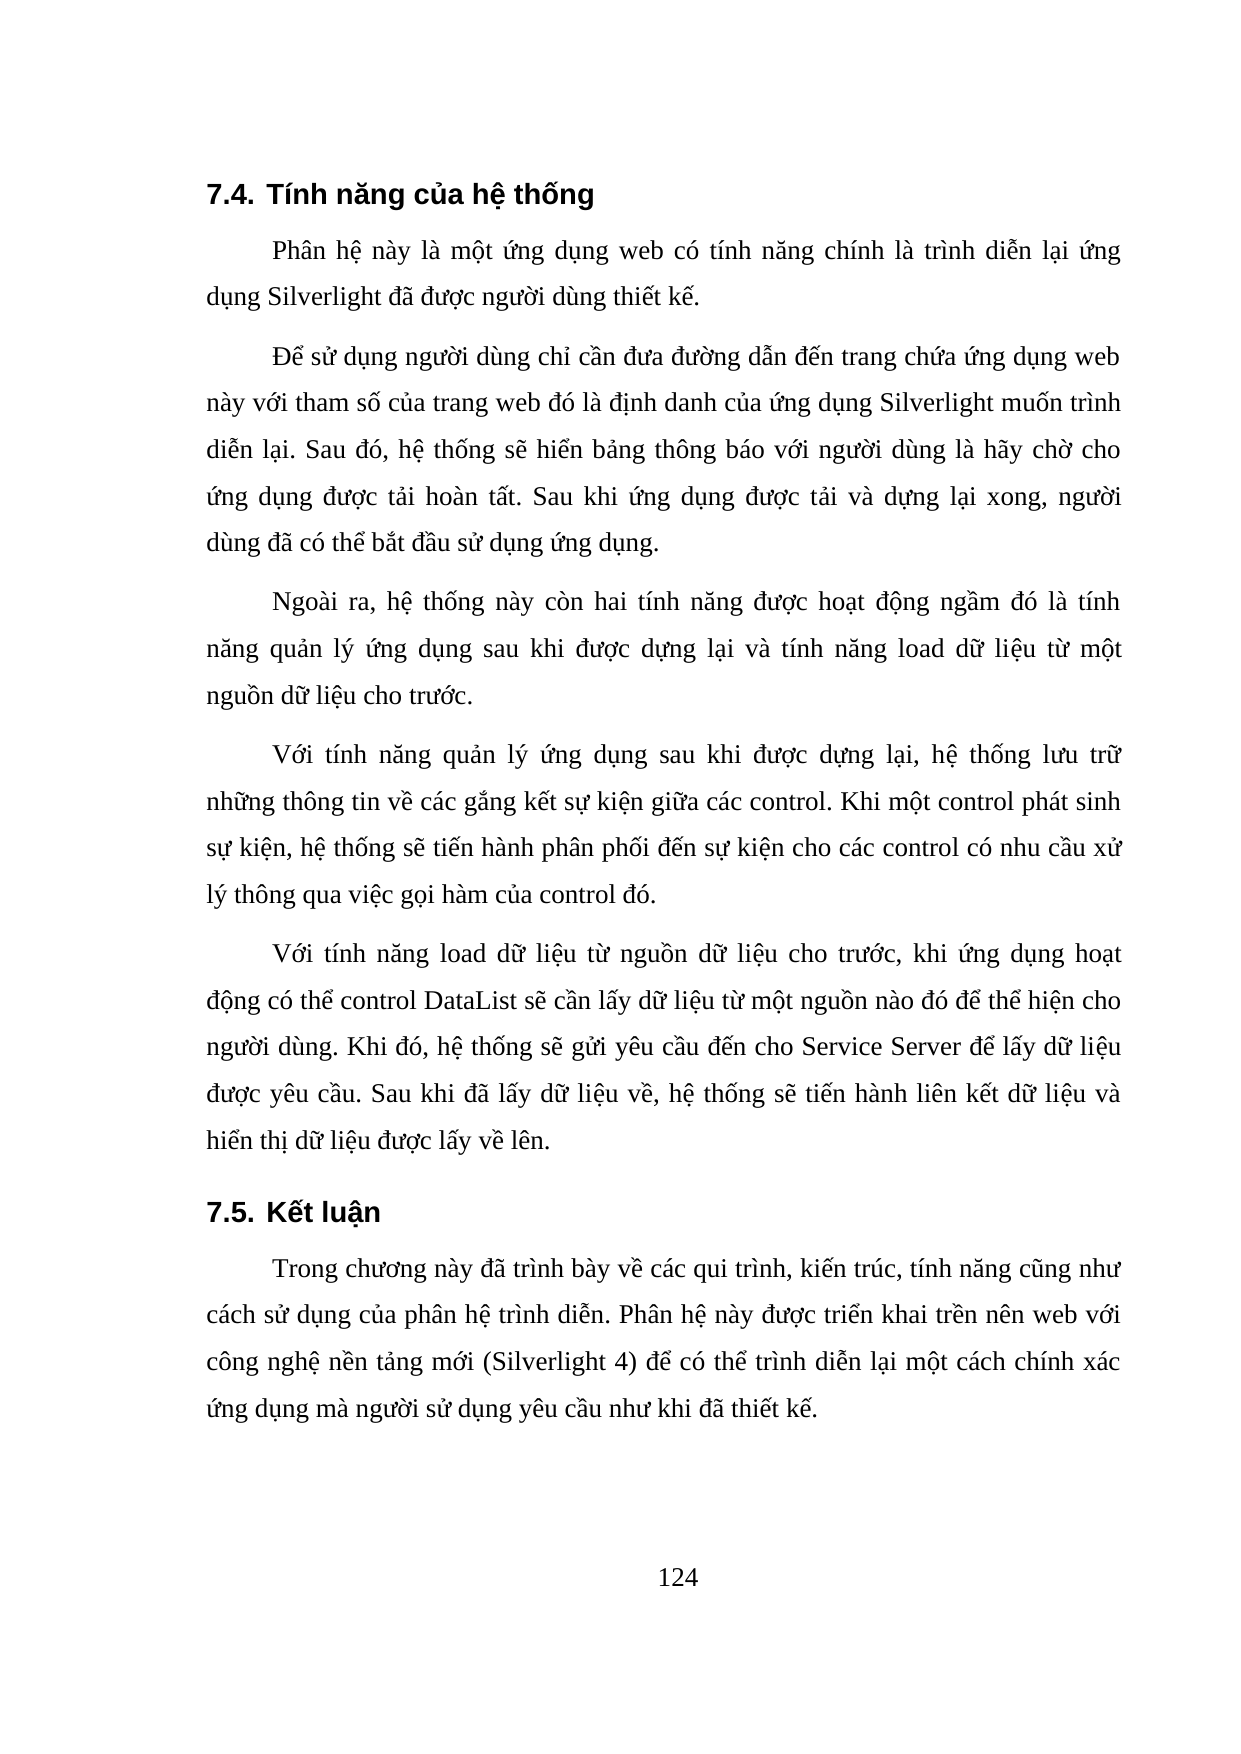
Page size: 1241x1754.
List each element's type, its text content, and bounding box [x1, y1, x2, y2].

text Trong chương này đã trình bày về các qui trình, kiến trúc, tính năng cũng như cách sử dụng của phân hệ trình diễn. Phân hệ này được triển khai trền nên web với công nghệ nền tảng mới (Silverlight 4) để có thể trình diễn lại một cách chính xác ứng dụng mà người sử dụng yêu cầu như khi đã thiết kế. [206, 1252, 1122, 1423]
subtitle Tính năng của hệ thống [206, 177, 1122, 211]
text Với tính năng load dữ liệu từ nguồn dữ liệu cho trước, khi ứng dụng hoạt động có thể control DataList sẽ cần lấy dữ liệu từ một nguồn nào đó để thể hiện cho người dùng. Khi đó, hệ thống sẽ gửi yêu cầu đến cho Service Server để lấy dữ liệu được yêu cầu. Sau khi đã lấy dữ liệu về, hệ thống sẽ tiến hành liên kết dữ liệu và hiển thị dữ liệu được lấy về lên. [206, 937, 1122, 1155]
subtitle Kết luận [206, 1195, 1122, 1229]
text Để sử dụng người dùng chỉ cần đưa đường dẫn đến trang chứa ứng dụng web này với tham số của trang web đó là định danh của ứng dụng Silverlight muốn trình diễn lại. Sau đó, hệ thống sẽ hiển bảng thông báo với người dùng là hãy chờ cho ứng dụng được tải hoàn tất. Sau khi ứng dụng được tải và dựng lại xong, người dùng đã có thể bắt đầu sử dụng ứng dụng. [206, 339, 1122, 557]
text Với tính năng quản lý ứng dụng sau khi được dựng lại, hệ thống lưu trữ những thông tin về các gắng kết sự kiện giữa các control. Khi một control phát sinh sự kiện, hệ thống sẽ tiến hành phân phối đến sự kiện cho các control có nhu cầu xử lý thông qua việc gọi hàm của control đó. [206, 738, 1122, 909]
text Ngoài ra, hệ thống này còn hai tính năng được hoạt động ngầm đó là tính năng quản lý ứng dụng sau khi được dựng lại và tính năng load dữ liệu từ một nguồn dữ liệu cho trước. [206, 585, 1122, 710]
text Phân hệ này là một ứng dụng web có tính năng chính là trình diễn lại ứng dụng Silverlight đã được người dùng thiết kế. [206, 234, 1122, 312]
